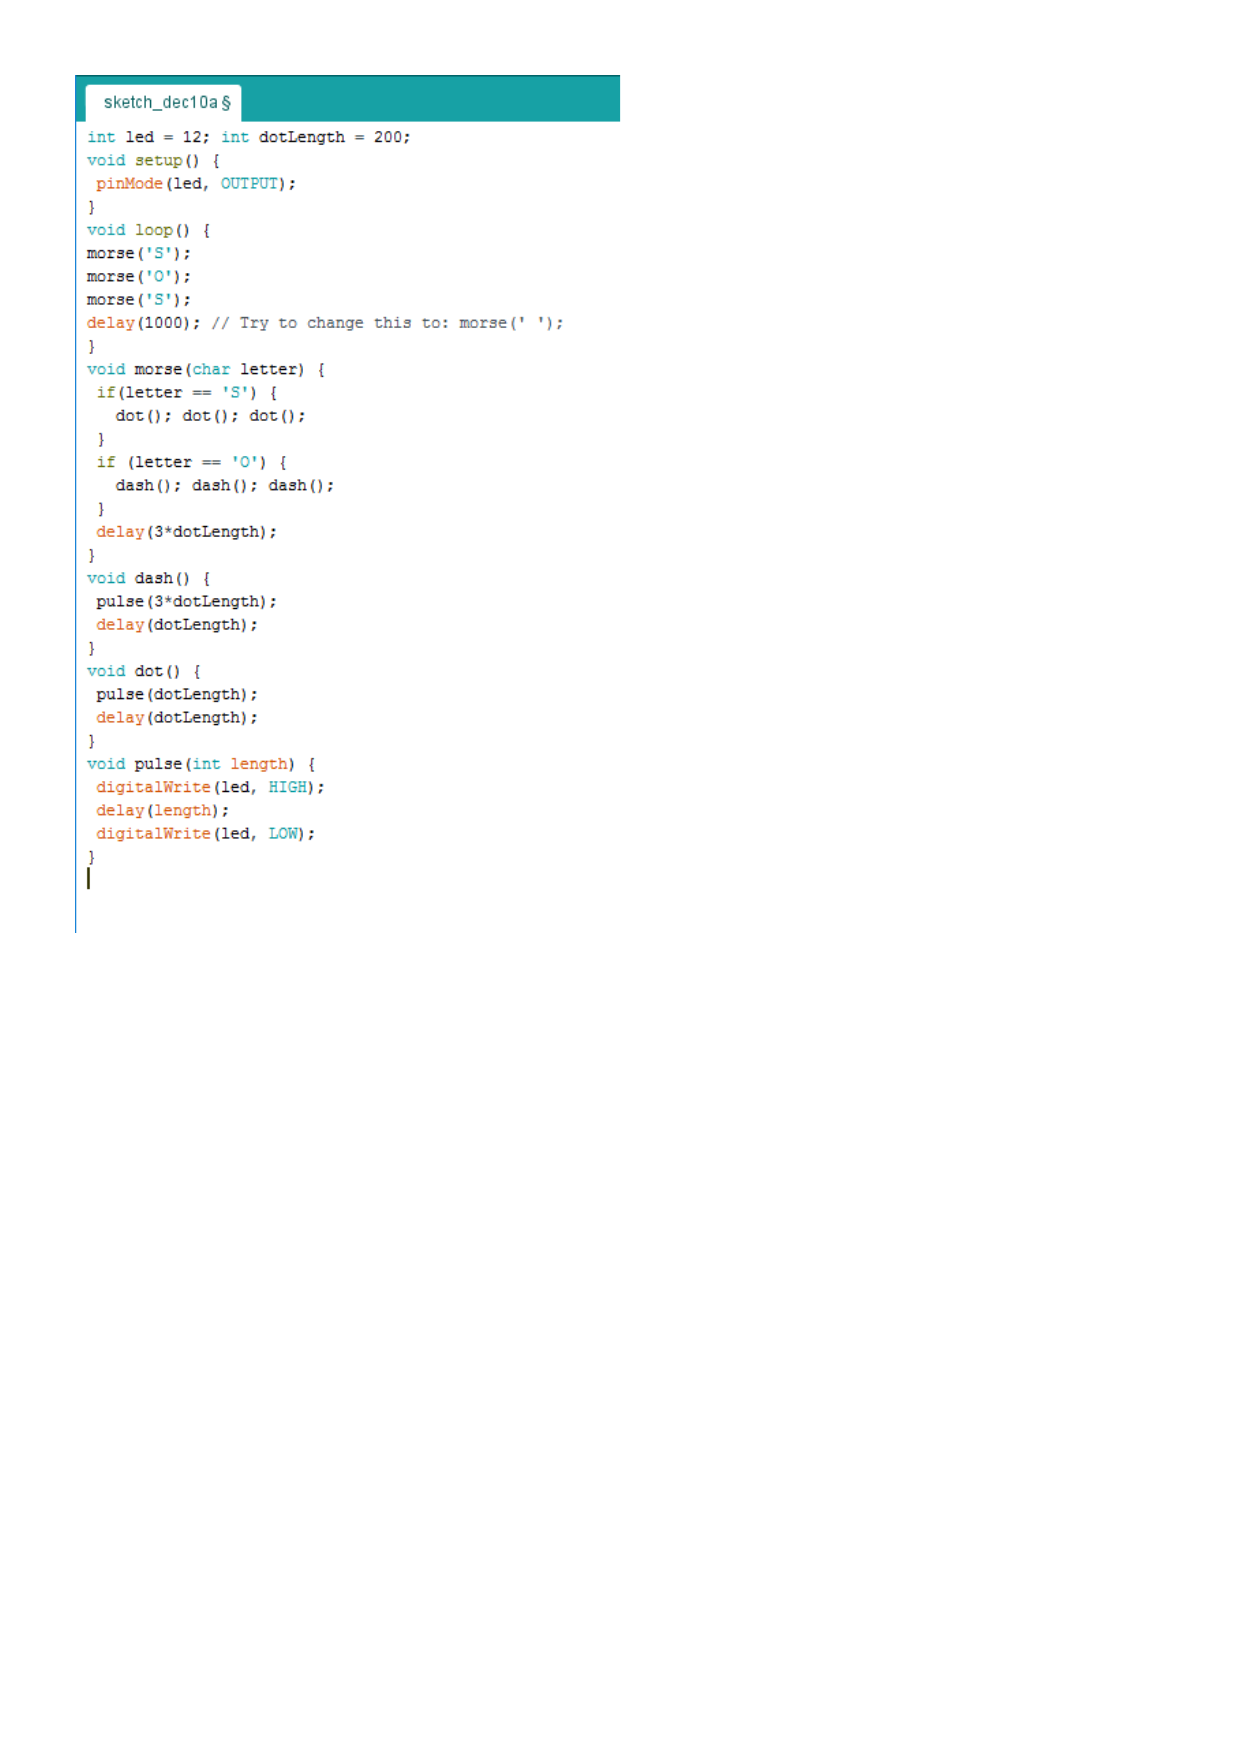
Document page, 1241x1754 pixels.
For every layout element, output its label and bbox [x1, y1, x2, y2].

picture [75, 75, 621, 933]
